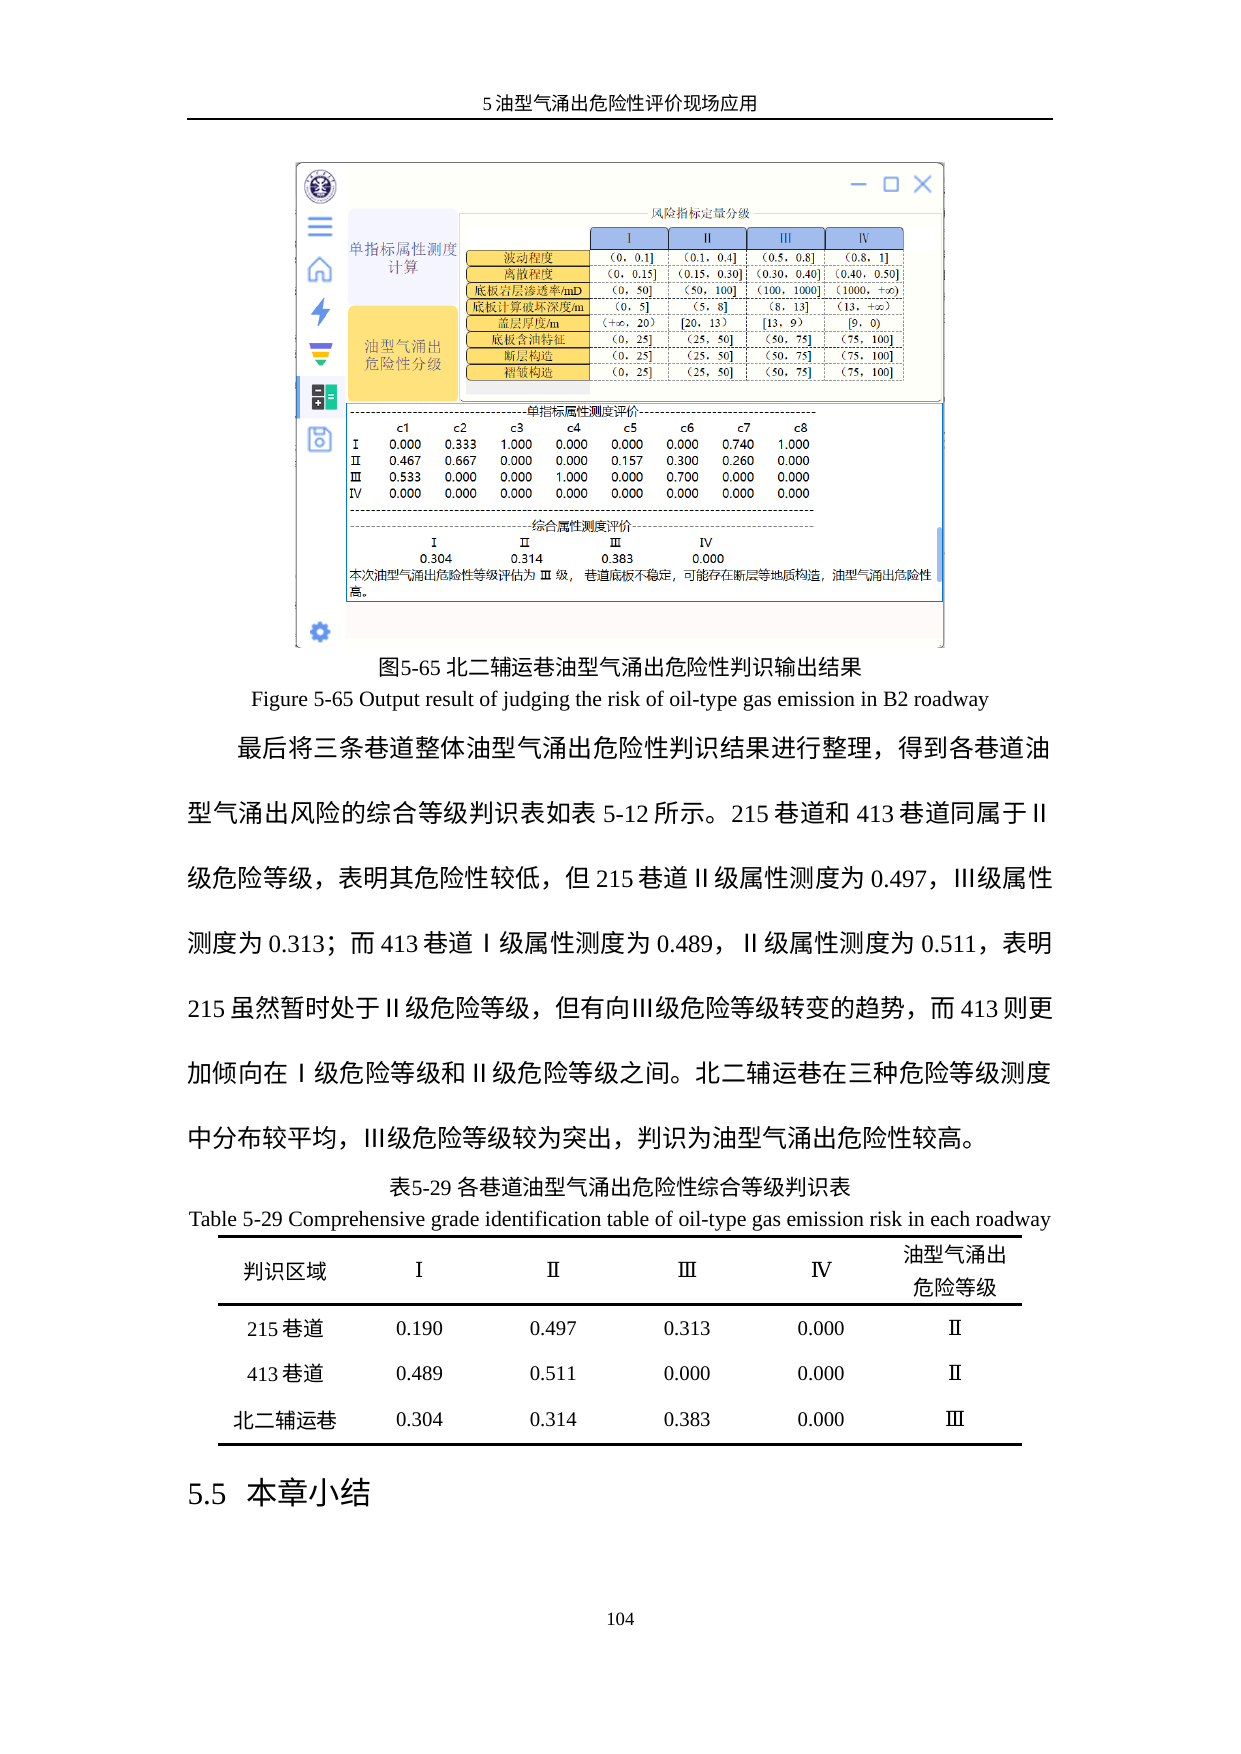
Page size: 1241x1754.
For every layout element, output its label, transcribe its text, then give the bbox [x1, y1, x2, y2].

list 本章小结 [187, 1458, 1053, 1523]
table_cell 0.190 [352, 1306, 486, 1349]
table_cell 0.000 [754, 1396, 888, 1443]
table_cell 0.000 [620, 1349, 754, 1396]
table_header Ⅰ [352, 1238, 486, 1303]
table_cell 0.000 [754, 1349, 888, 1396]
table_cell 0.497 [486, 1306, 620, 1349]
picture [295, 162, 945, 648]
table_cell 215巷道 [218, 1306, 352, 1349]
table_cell Ⅱ [888, 1306, 1022, 1349]
table_cell 413巷道 [218, 1349, 352, 1396]
text 最后将三条巷道整体油型气涌出危险性判识结果进行整理，得到各巷道油型气涌出风险的综合等级判识表如表5-12所示。215巷道和413巷道同属于Ⅱ级危险等级，表明其危险性较低，但215巷道Ⅱ级属性测度为0.497，Ⅲ级属性测度为0.313；而413巷道Ⅰ级属性测度为0.489，Ⅱ级属性测度为0.511，表明215虽然暂时处于Ⅱ级危险等级，但有向Ⅲ级危险等级转变的趋势，而413则更加倾向在Ⅰ级危险等级和Ⅱ级危险等级之间。北二辅运巷在三种危险等级测度中分布较平均，Ⅲ级危险等级较为突出，判识为油型气涌出危险性较高。 [187, 714, 1053, 1169]
table_cell 0.489 [352, 1349, 486, 1396]
table_header Ⅲ [620, 1238, 754, 1303]
table_cell 0.511 [486, 1349, 620, 1396]
table_header Ⅱ [486, 1238, 620, 1303]
table_cell 0.313 [620, 1306, 754, 1349]
table_cell Ⅱ [888, 1349, 1022, 1396]
table_header Ⅳ [754, 1238, 888, 1303]
table_header 油型气涌出危险等级 [888, 1238, 1022, 1303]
table_header 判识区域 [218, 1238, 352, 1303]
table_cell Ⅲ [888, 1396, 1022, 1443]
table_cell 0.383 [620, 1396, 754, 1443]
table_cell 北二辅运巷 [218, 1396, 352, 1443]
table_cell 0.314 [486, 1396, 620, 1443]
table_cell 0.304 [352, 1396, 486, 1443]
table_cell 0.000 [754, 1306, 888, 1349]
